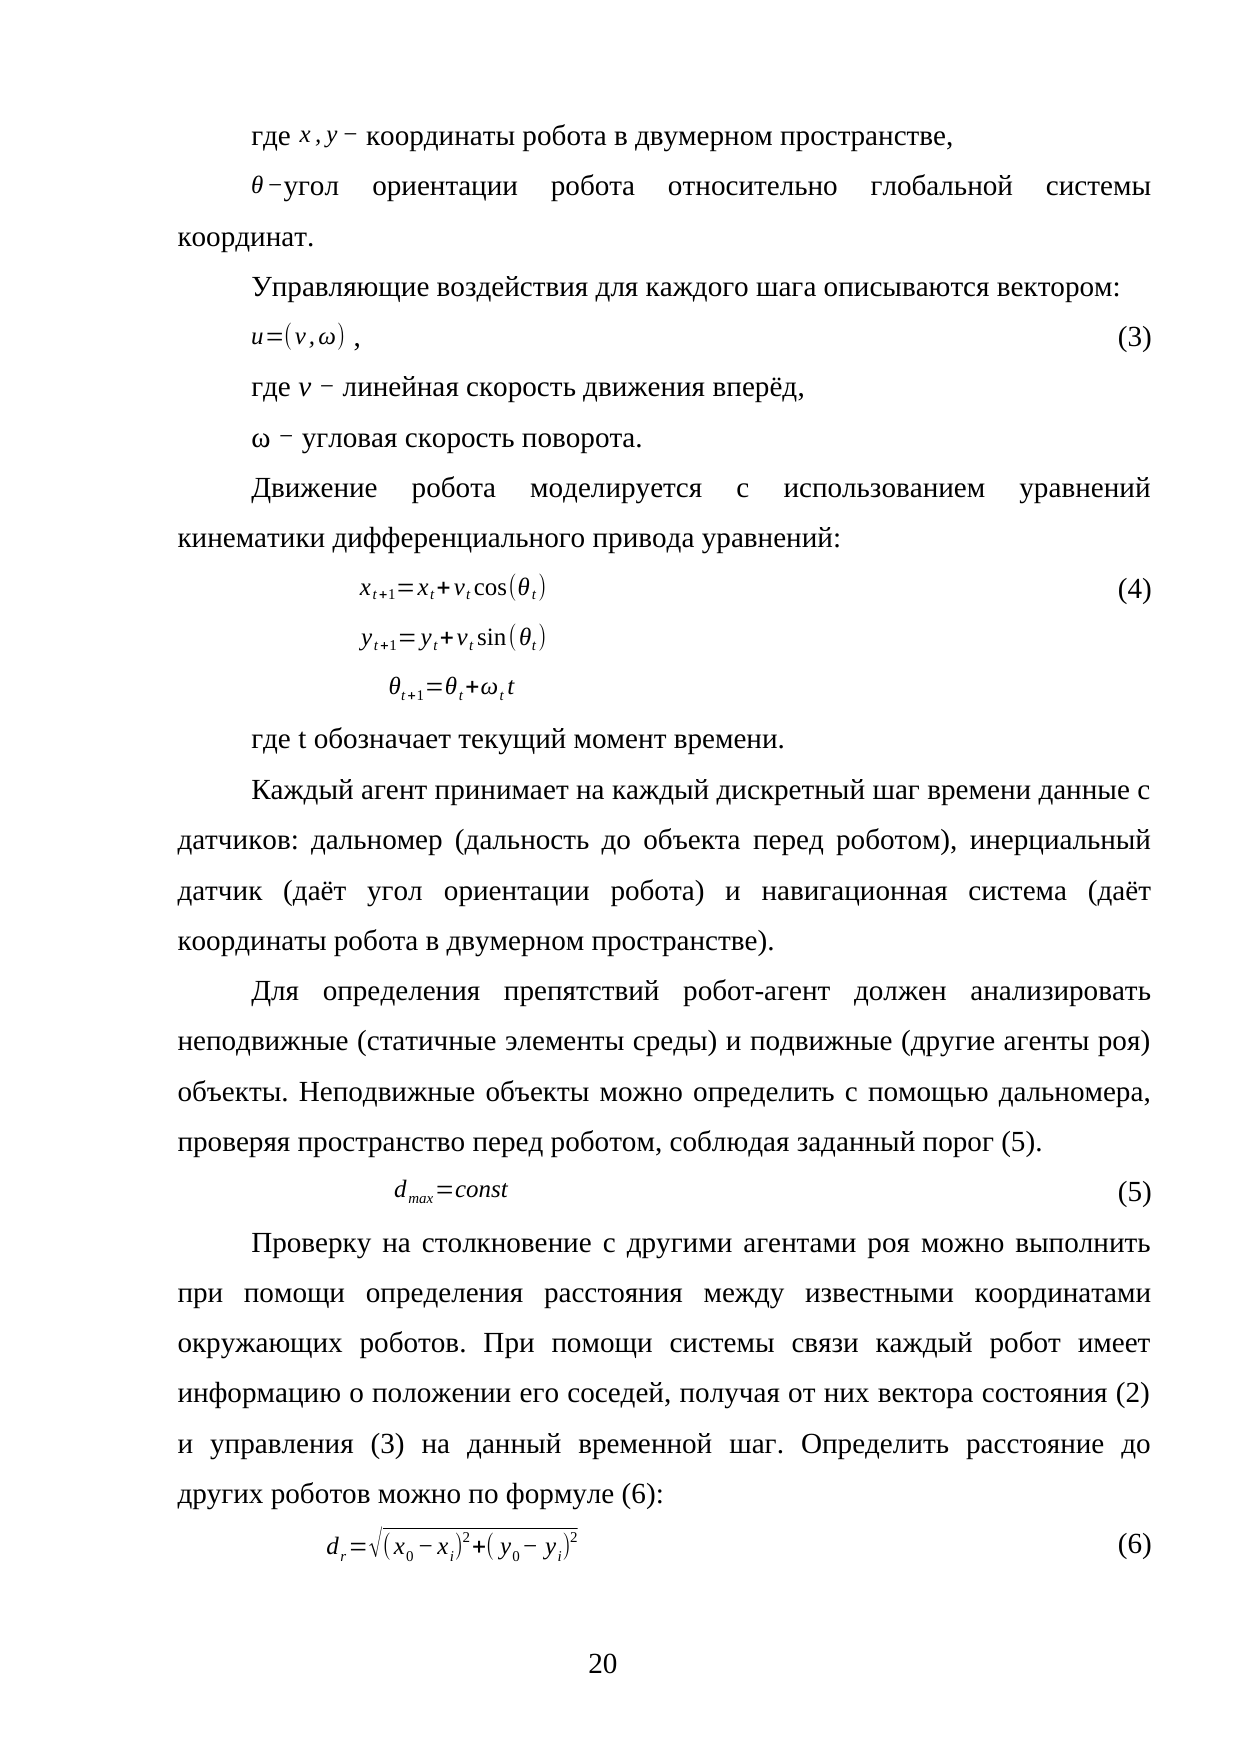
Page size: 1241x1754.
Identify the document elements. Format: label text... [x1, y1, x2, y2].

text где v линейная скорость движения вперёд, [177, 369, 1152, 403]
table_header [166, 1527, 664, 1581]
table_header (6) [664, 1527, 1163, 1581]
text ω угловая скорость поворота. [177, 420, 1152, 453]
text где координаты робота в двумерном пространстве, [177, 118, 1152, 152]
text где t обозначает текущий момент времени. [177, 722, 1152, 755]
table_header [166, 1175, 664, 1225]
table_header [166, 571, 664, 722]
text Для определения препятствий робот-агент должен анализировать неподвижные (статичные элементы среды) и подвижные (другие агенты роя) объекты. Неподвижные объекты можно определить с помощью дальномера, проверяя пространство перед роботом, соблюдая заданный порог (5). [177, 973, 1152, 1158]
text Каждый агент принимает на каждый дискретный шаг времени данные с датчиков: дальномер (дальность до объекта перед роботом), инерциальный датчик (даёт угол ориентации робота) и навигационная система (даёт координаты робота в двумерном пространстве). [177, 772, 1152, 956]
table_header (5) [664, 1175, 1163, 1225]
text Проверку на столкновение с другими агентами роя можно выполнить при помощи определения расстояния между известными координатами окружающих роботов. При помощи системы связи каждый робот имеет информацию о положении его соседей, получая от них вектора состояния (2) и управления (3) на данный временной шаг. Определить расстояние до других роботов можно по формуле (6): [177, 1225, 1152, 1510]
text Управляющие воздействия для каждого шага описываются вектором: [177, 269, 1152, 303]
text угол ориентации робота относительно глобальной системы координат. [177, 168, 1152, 252]
text Движение робота моделируется с использованием уравнений кинематики дифференциального привода уравнений: [177, 470, 1152, 554]
table_header (4) [664, 571, 1163, 722]
table_header , [166, 319, 664, 369]
table_header (3) [664, 319, 1163, 369]
